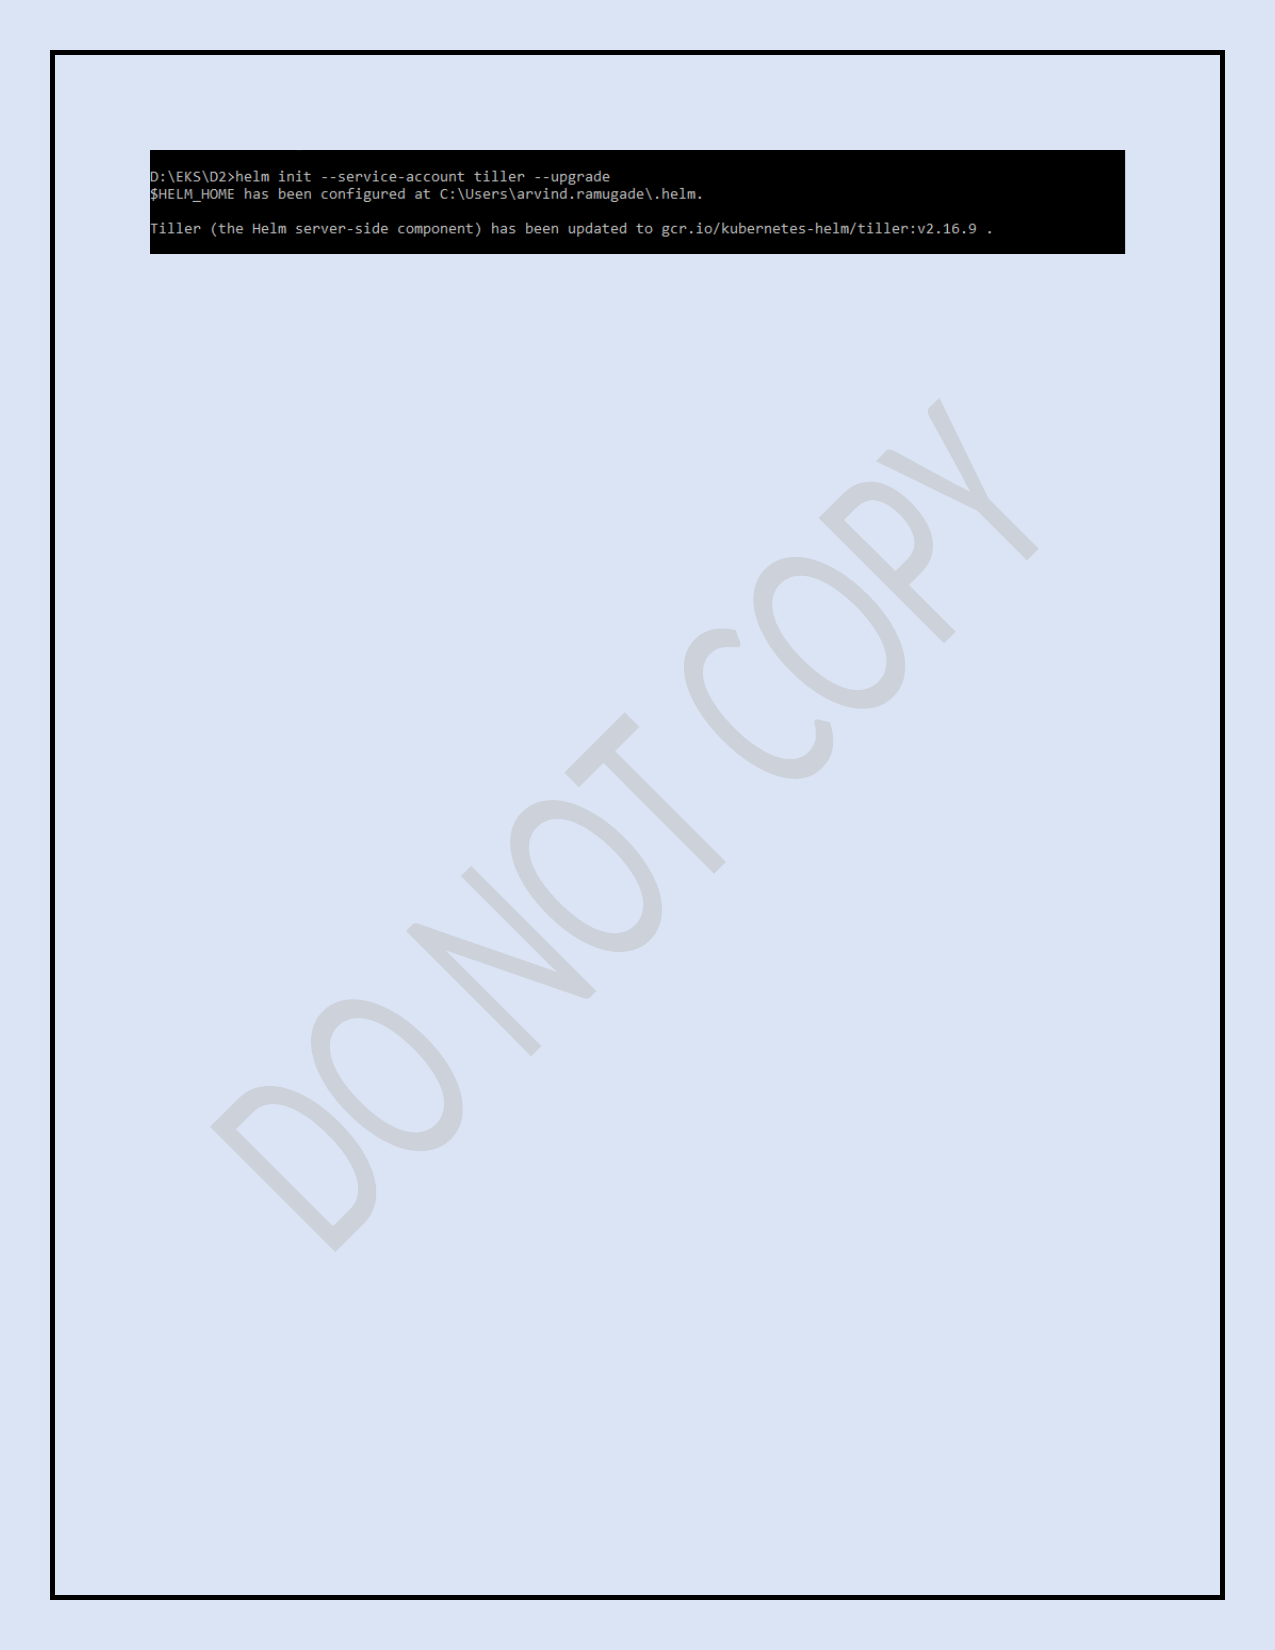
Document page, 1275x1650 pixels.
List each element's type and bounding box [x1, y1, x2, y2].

picture [150, 150, 1125, 254]
